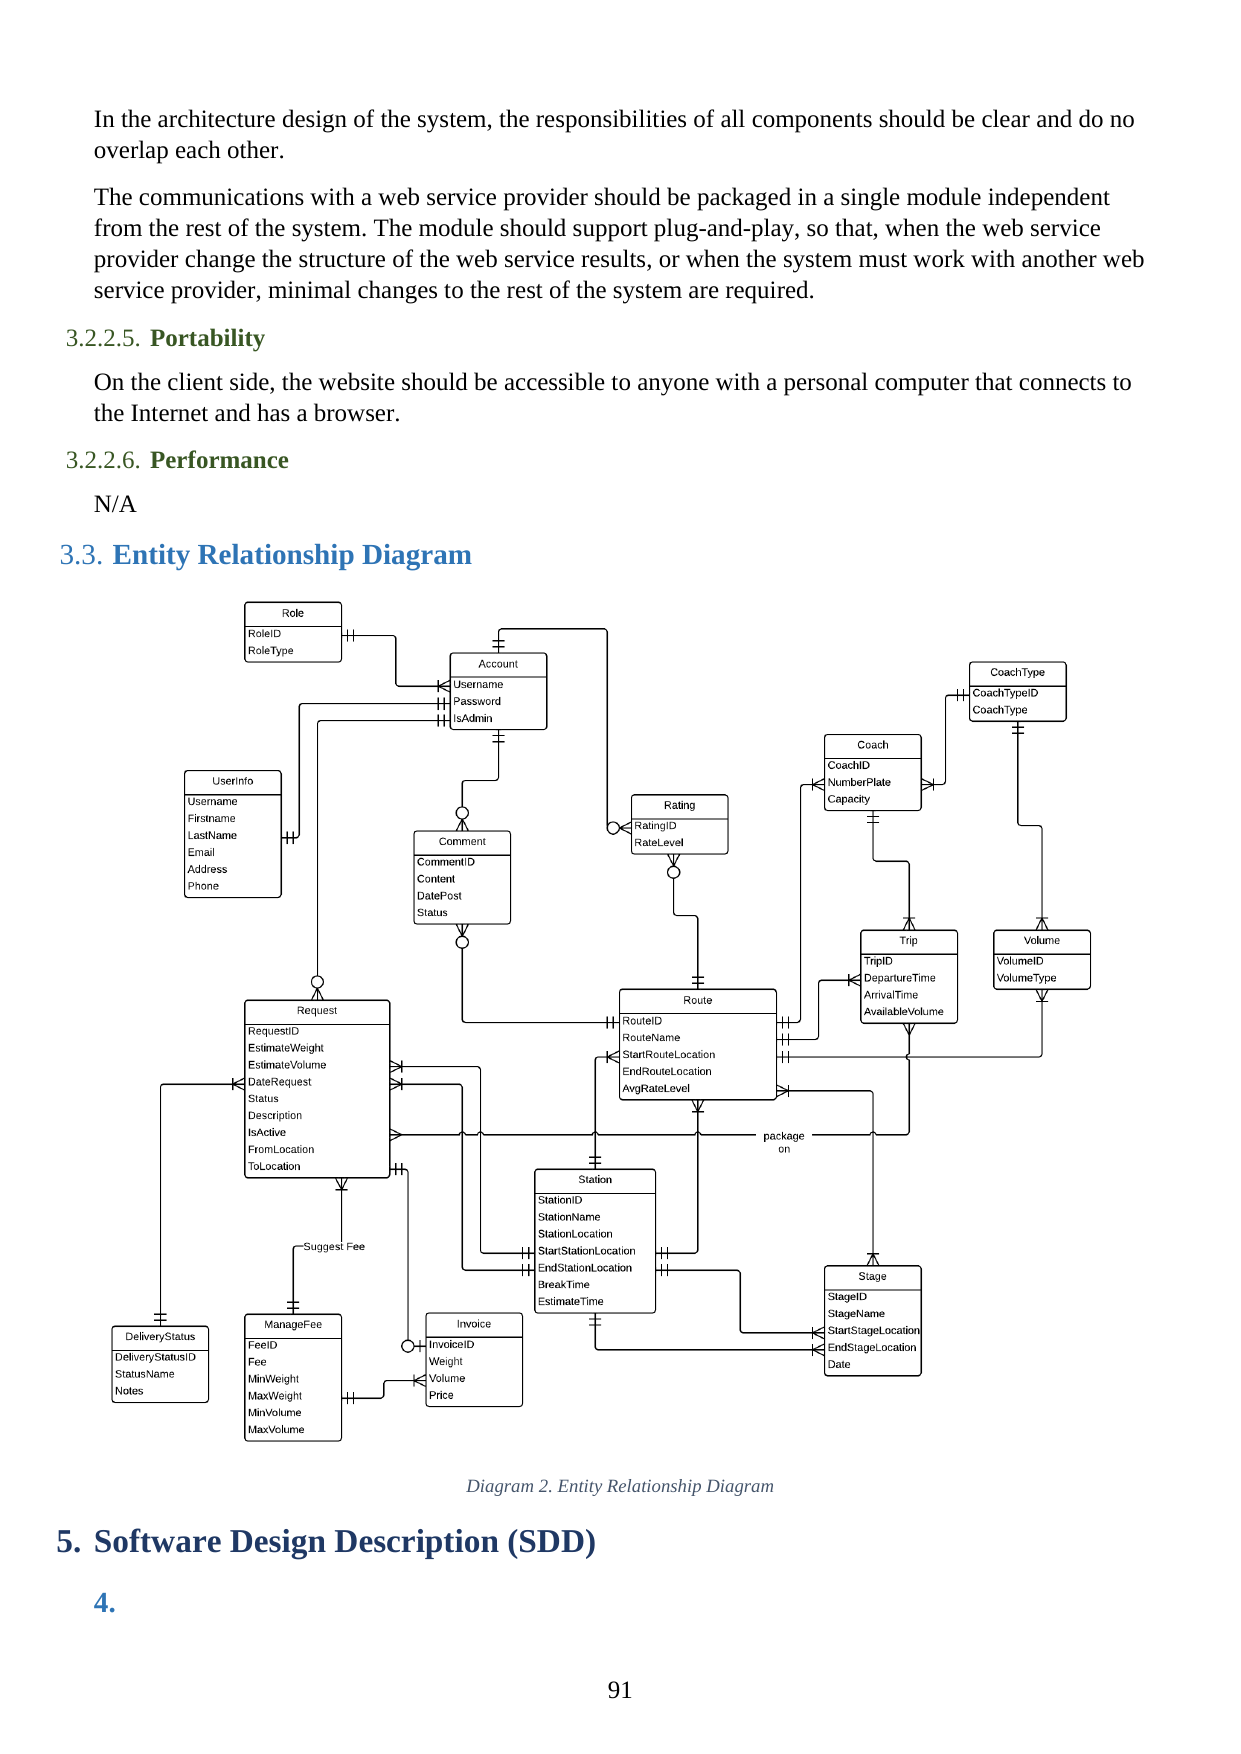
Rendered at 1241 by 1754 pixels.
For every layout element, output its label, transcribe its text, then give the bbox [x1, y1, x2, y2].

subtitle Performance [141, 446, 1146, 474]
subtitle Software Design Description (SDD) [56, 1522, 1146, 1560]
text The communications with a web service provider should be packaged in a single module independent from the rest of the system. The module should support plug-and-play, so that, when the web service provider change the structure of the web service results, or when the system must work with another web service provider, minimal changes to the rest of the system are required. [94, 182, 1146, 304]
text On the client side, the website should be accessible to anyone with a personal computer that connects to the Internet and has a browser. [94, 367, 1146, 427]
picture [93, 585, 1109, 1457]
text Diagram 2. Entity Relationship Diagram [94, 1475, 1146, 1497]
subtitle Entity Relationship Diagram [103, 537, 1146, 570]
text N/A [94, 489, 1146, 518]
text In the architecture design of the system, the responsibilities of all components should be clear and do no overlap each other. [94, 104, 1146, 163]
subtitle Portability [141, 323, 1146, 352]
